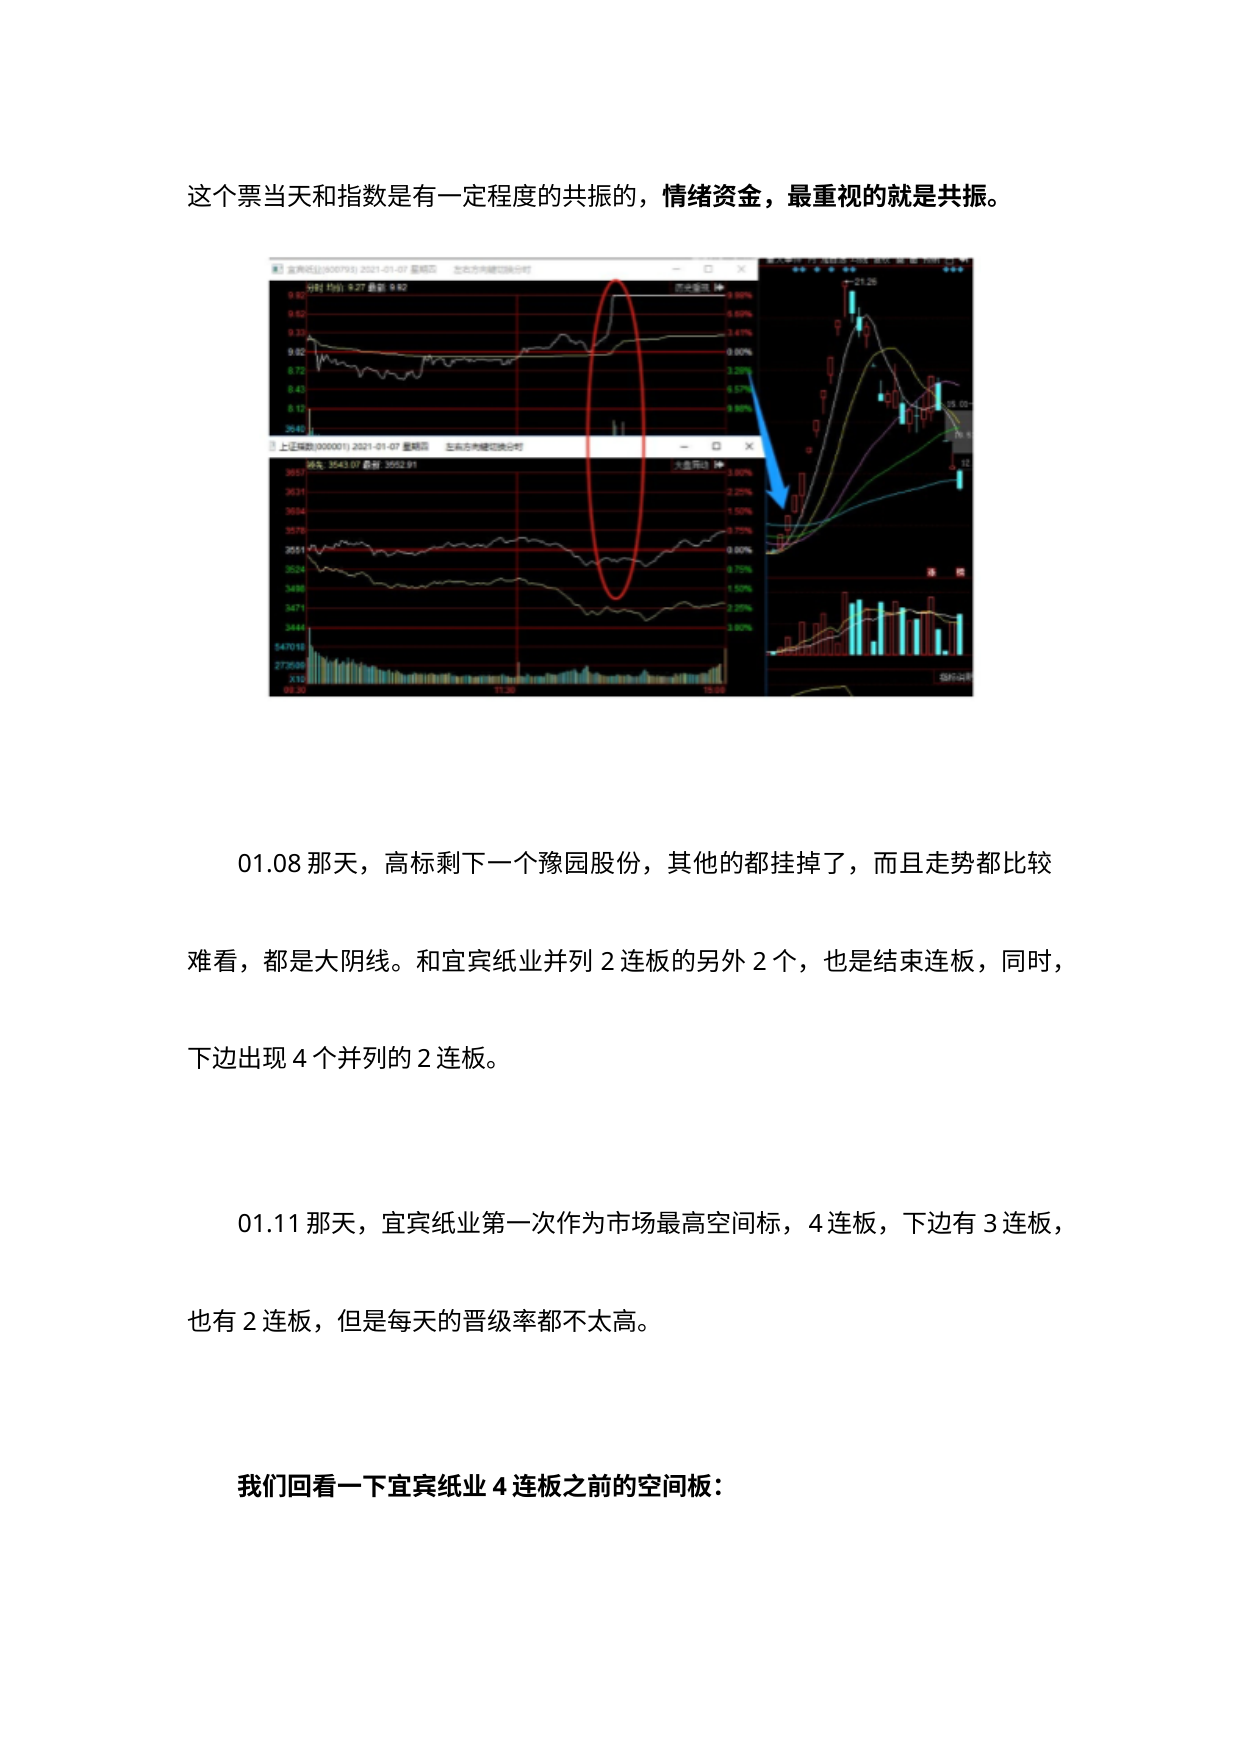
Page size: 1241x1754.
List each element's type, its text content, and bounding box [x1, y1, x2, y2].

text 我们回看一下宜宾纸业4连板之前的空间板： [187, 1452, 1053, 1517]
text 01.08那天，高标剩下一个豫园股份，其他的都挂掉了，而且走势都比较难看，都是大阴线。和宜宾纸业并列2连板的另外2个，也是结束连板，同时，下边出现4个并列的2连板。 [187, 829, 1053, 1089]
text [187, 162, 1053, 227]
picture [259, 245, 982, 703]
text 01.11那天，宜宾纸业第一次作为市场最高空间标，4连板，下边有3连板，也有2连板，但是每天的晋级率都不太高。 [187, 1189, 1053, 1352]
